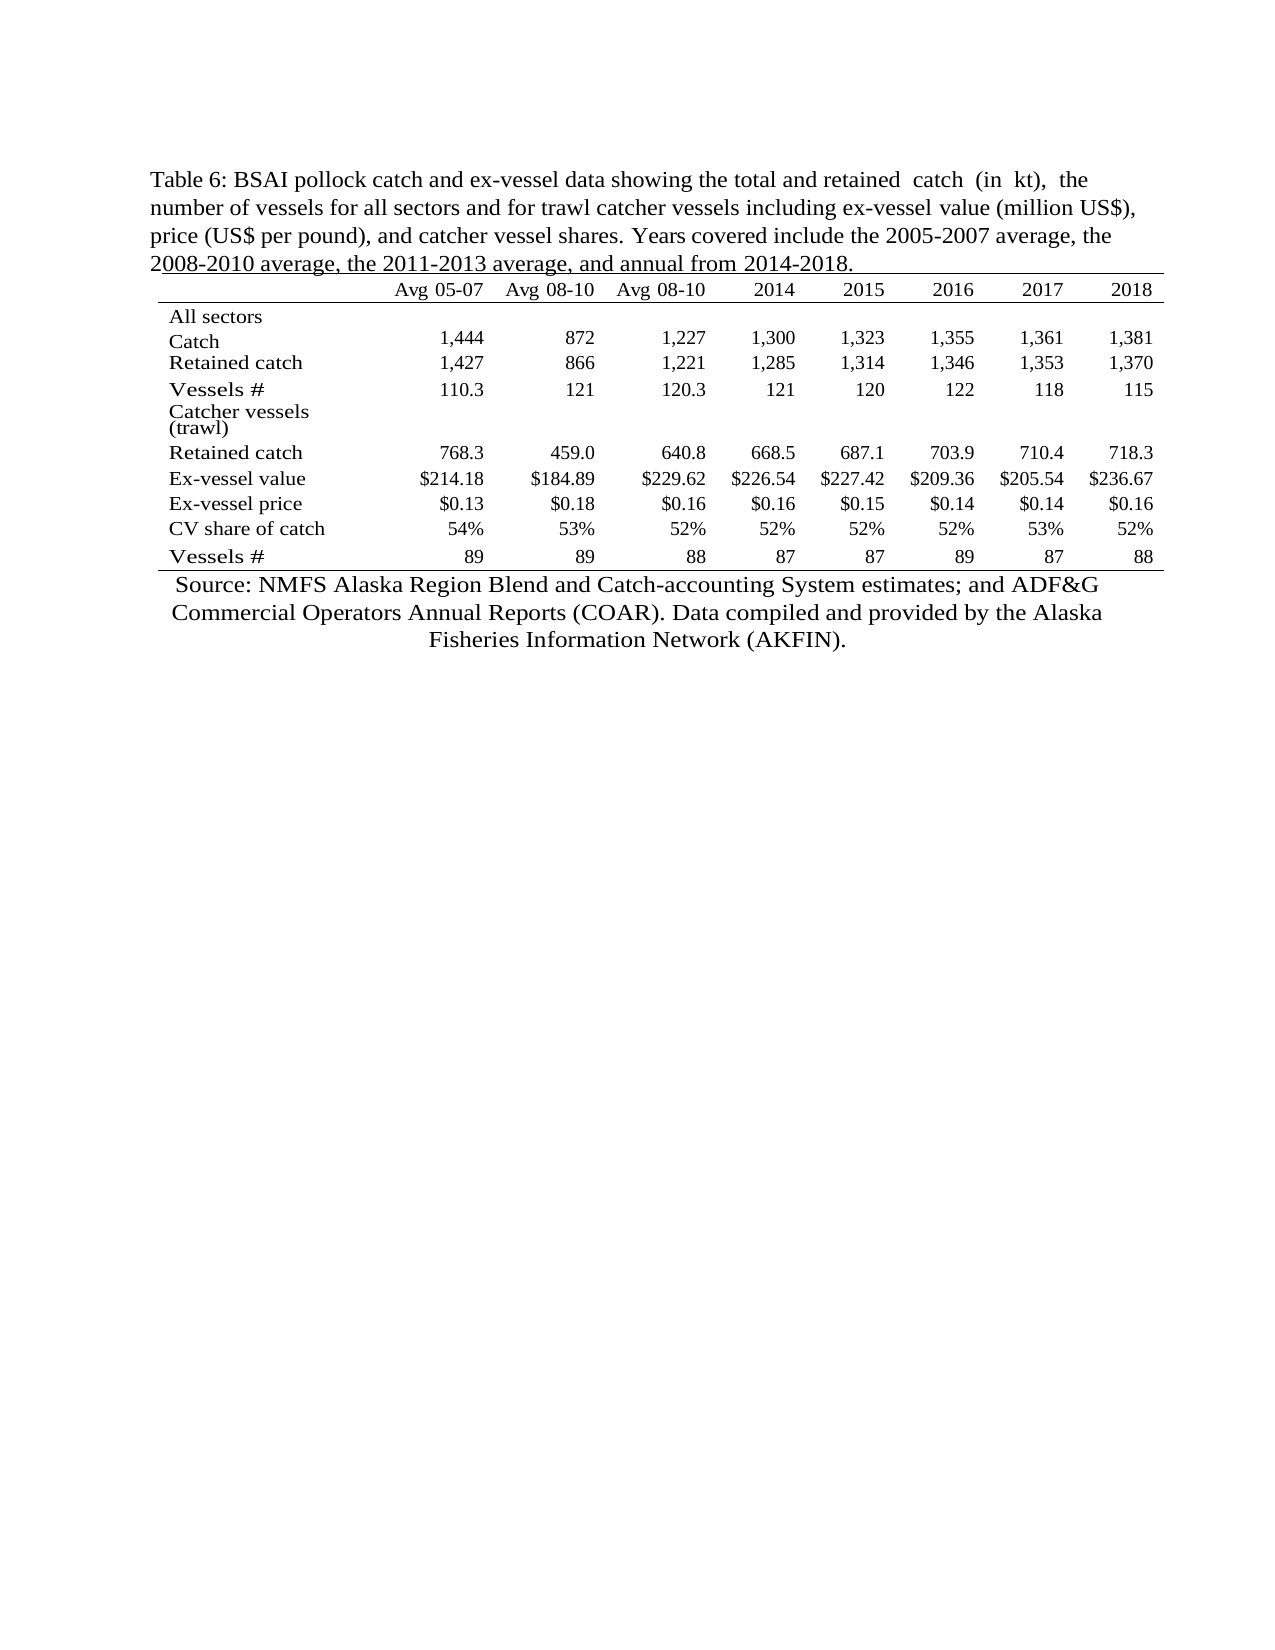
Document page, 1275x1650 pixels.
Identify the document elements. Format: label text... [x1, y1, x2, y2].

text Table 6: BSAI pollock catch and ex-vessel data showing the total and retained catch (in kt), the number of vessels for all sectors and for trawl catcher vessels including ex-vessel value (million US$), price (US$ per pound), and catcher vessel shares. Years covered include the 2005-2007 average, the 2008-2010 average, the 2011-2013 average, and annual from 2014-2018. [150, 166, 1164, 276]
text Source: NMFS Alaska Region Blend and Catch-accounting System estimates; and ADF&G Commercial Operators Annual Reports (COAR). Data compiled and provided by the Alaska Fisheries Information Network (AKFIN). [151, 571, 1124, 653]
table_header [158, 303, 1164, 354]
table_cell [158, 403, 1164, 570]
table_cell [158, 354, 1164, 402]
text Avg 05-07 Avg 08-10 Avg 08-10 2014 2015 2016 2017 2018 [394, 278, 1275, 301]
